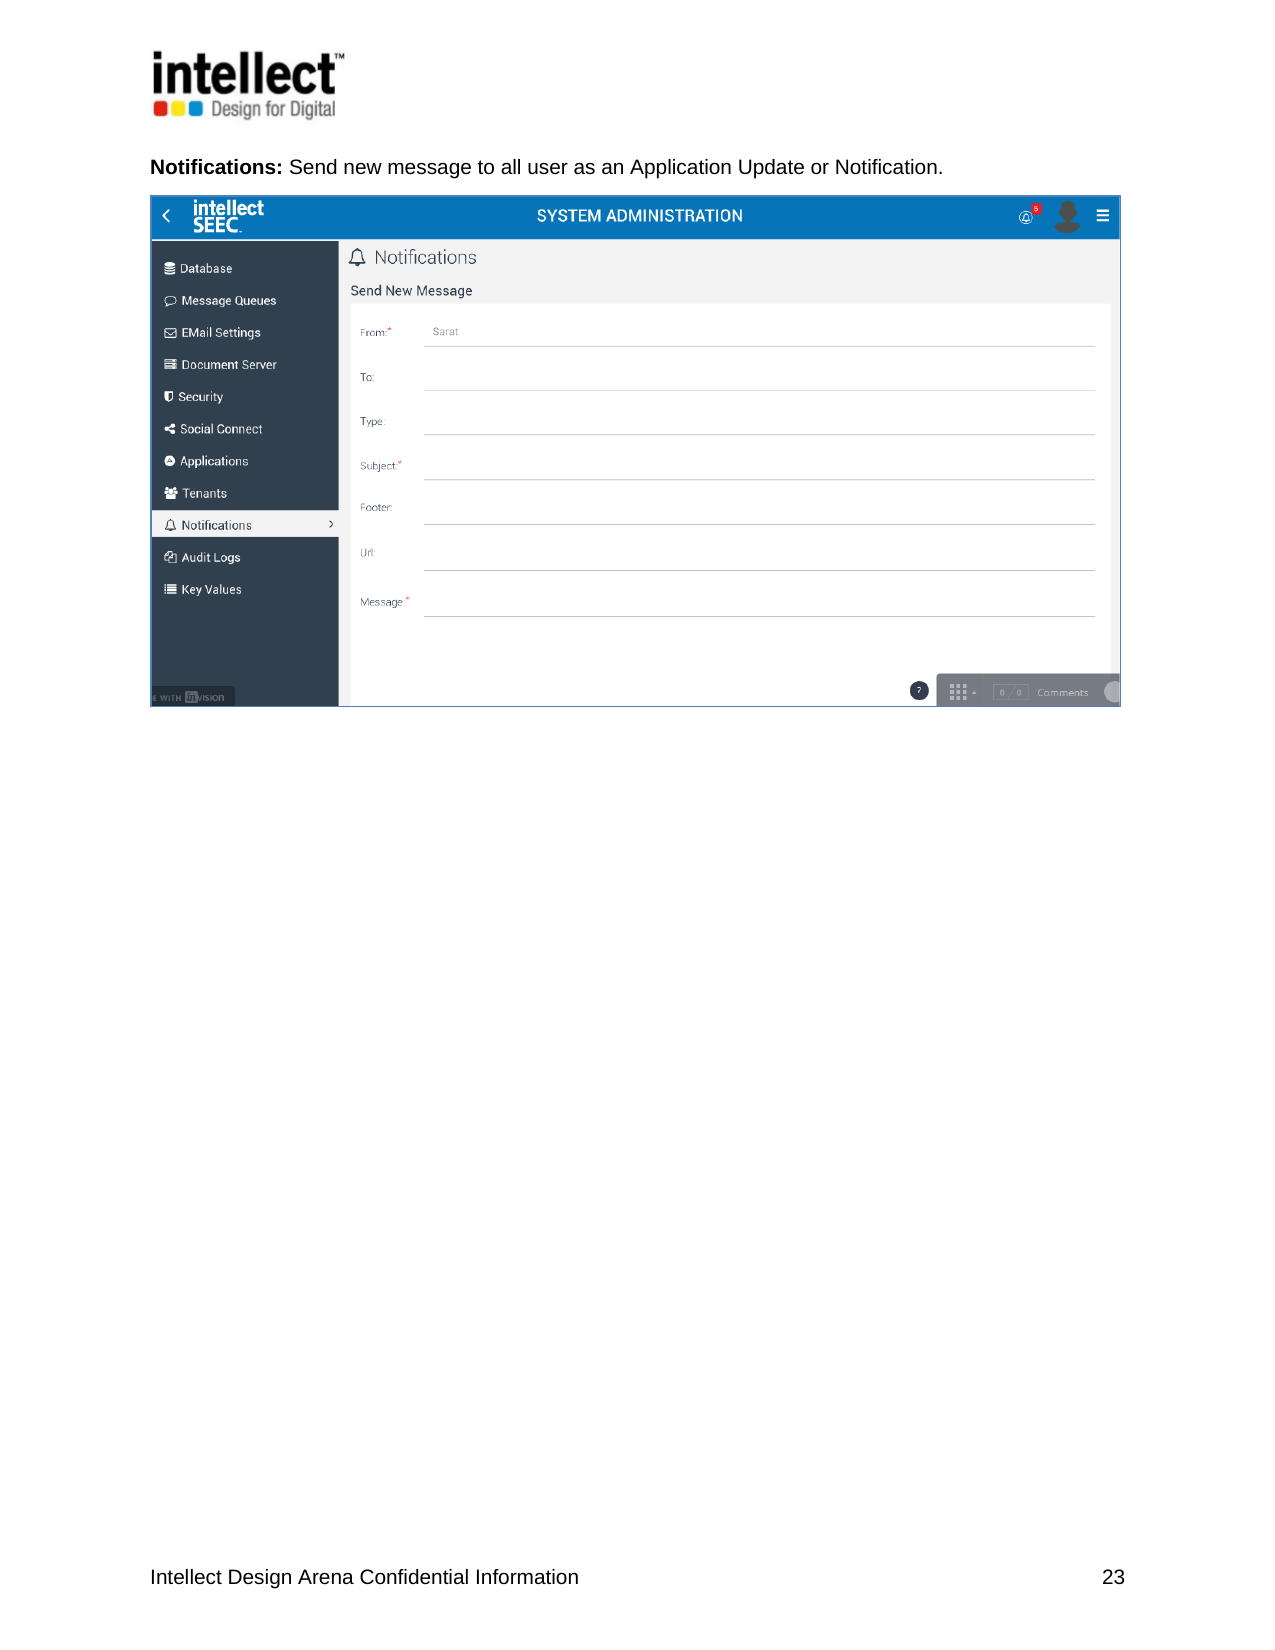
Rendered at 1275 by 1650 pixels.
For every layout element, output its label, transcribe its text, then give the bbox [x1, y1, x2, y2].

text Notifications: Send new message to all user as an Application Update or Notification. [150, 155, 1125, 179]
picture [152, 197, 1120, 706]
picture [150, 42, 350, 127]
